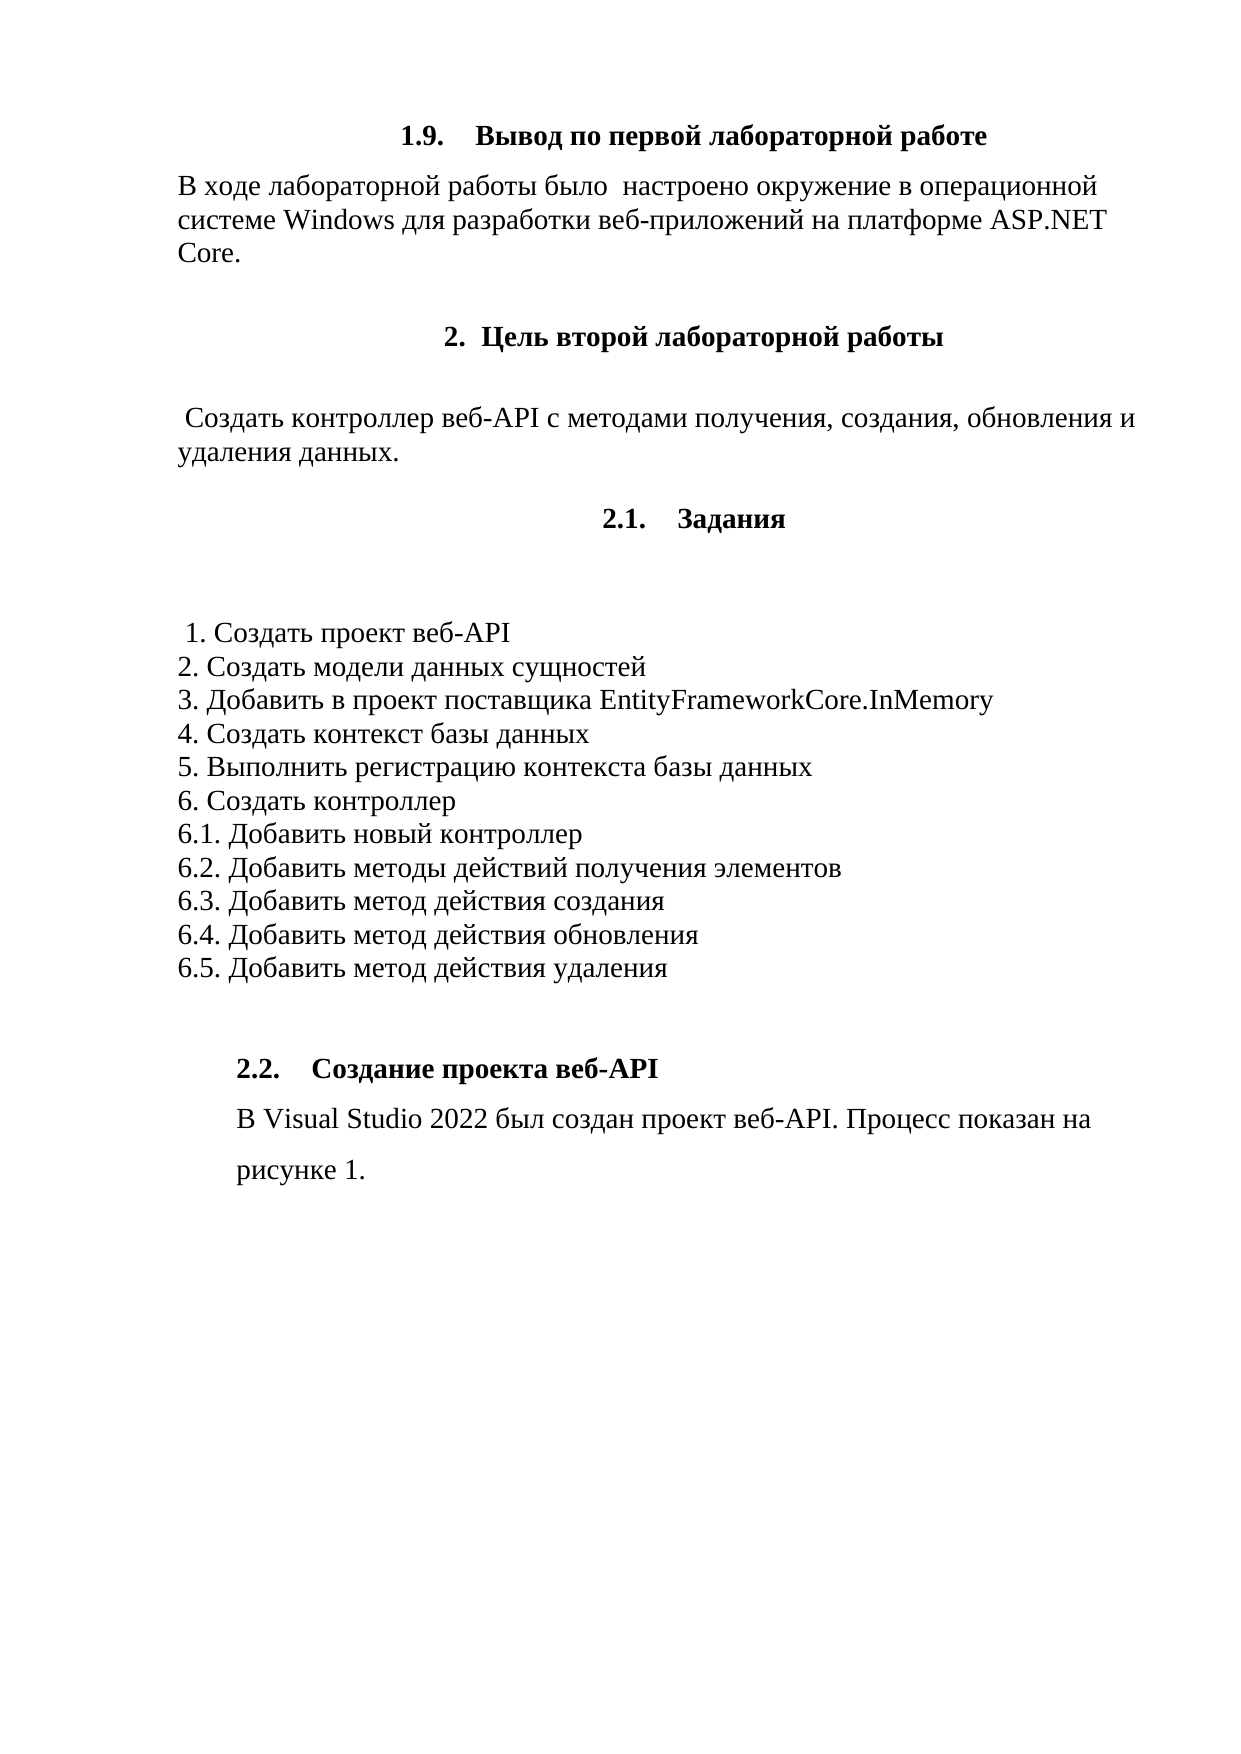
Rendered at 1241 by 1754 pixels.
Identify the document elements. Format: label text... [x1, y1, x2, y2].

subtitle Создание проекта веб-API [236, 1051, 1152, 1085]
subtitle Вывод по первой лабораторной работе [236, 118, 1152, 152]
text В Visual Studio 2022 был создан проект веб-API. Процесс показан на [236, 1102, 1152, 1135]
text Создать контроллер веб-API с методами получения, создания, обновления и удаления данных. [177, 400, 1152, 467]
text рисунке 1. [236, 1152, 1152, 1185]
text В ходе лабораторной работы было настроено окружение в операционной системе Windows для разработки веб-приложений на платформе ASP.NET Core. [177, 168, 1152, 269]
text 4. Создать контекст базы данных [177, 716, 1152, 749]
text 6.5. Добавить метод действия удаления [177, 951, 1152, 984]
text 6.4. Добавить метод действия обновления [177, 917, 1152, 951]
text 6.3. Добавить метод действия создания [177, 883, 1152, 917]
subtitle Задания [236, 501, 1152, 534]
text 3. Добавить в проект поставщика EntityFrameworkCore.InMemory [177, 682, 1152, 716]
text 6. Создать контроллер [177, 783, 1152, 816]
text 1. Создать проект веб-API [177, 615, 1152, 649]
subtitle Цель второй лабораторной работы [236, 319, 1152, 353]
text 6.1. Добавить новый контроллер [177, 816, 1152, 850]
text 6.2. Добавить методы действий получения элементов [177, 850, 1152, 883]
text 5. Выполнить регистрацию контекста базы данных [177, 749, 1152, 783]
text 2. Создать модели данных сущностей [177, 649, 1152, 682]
